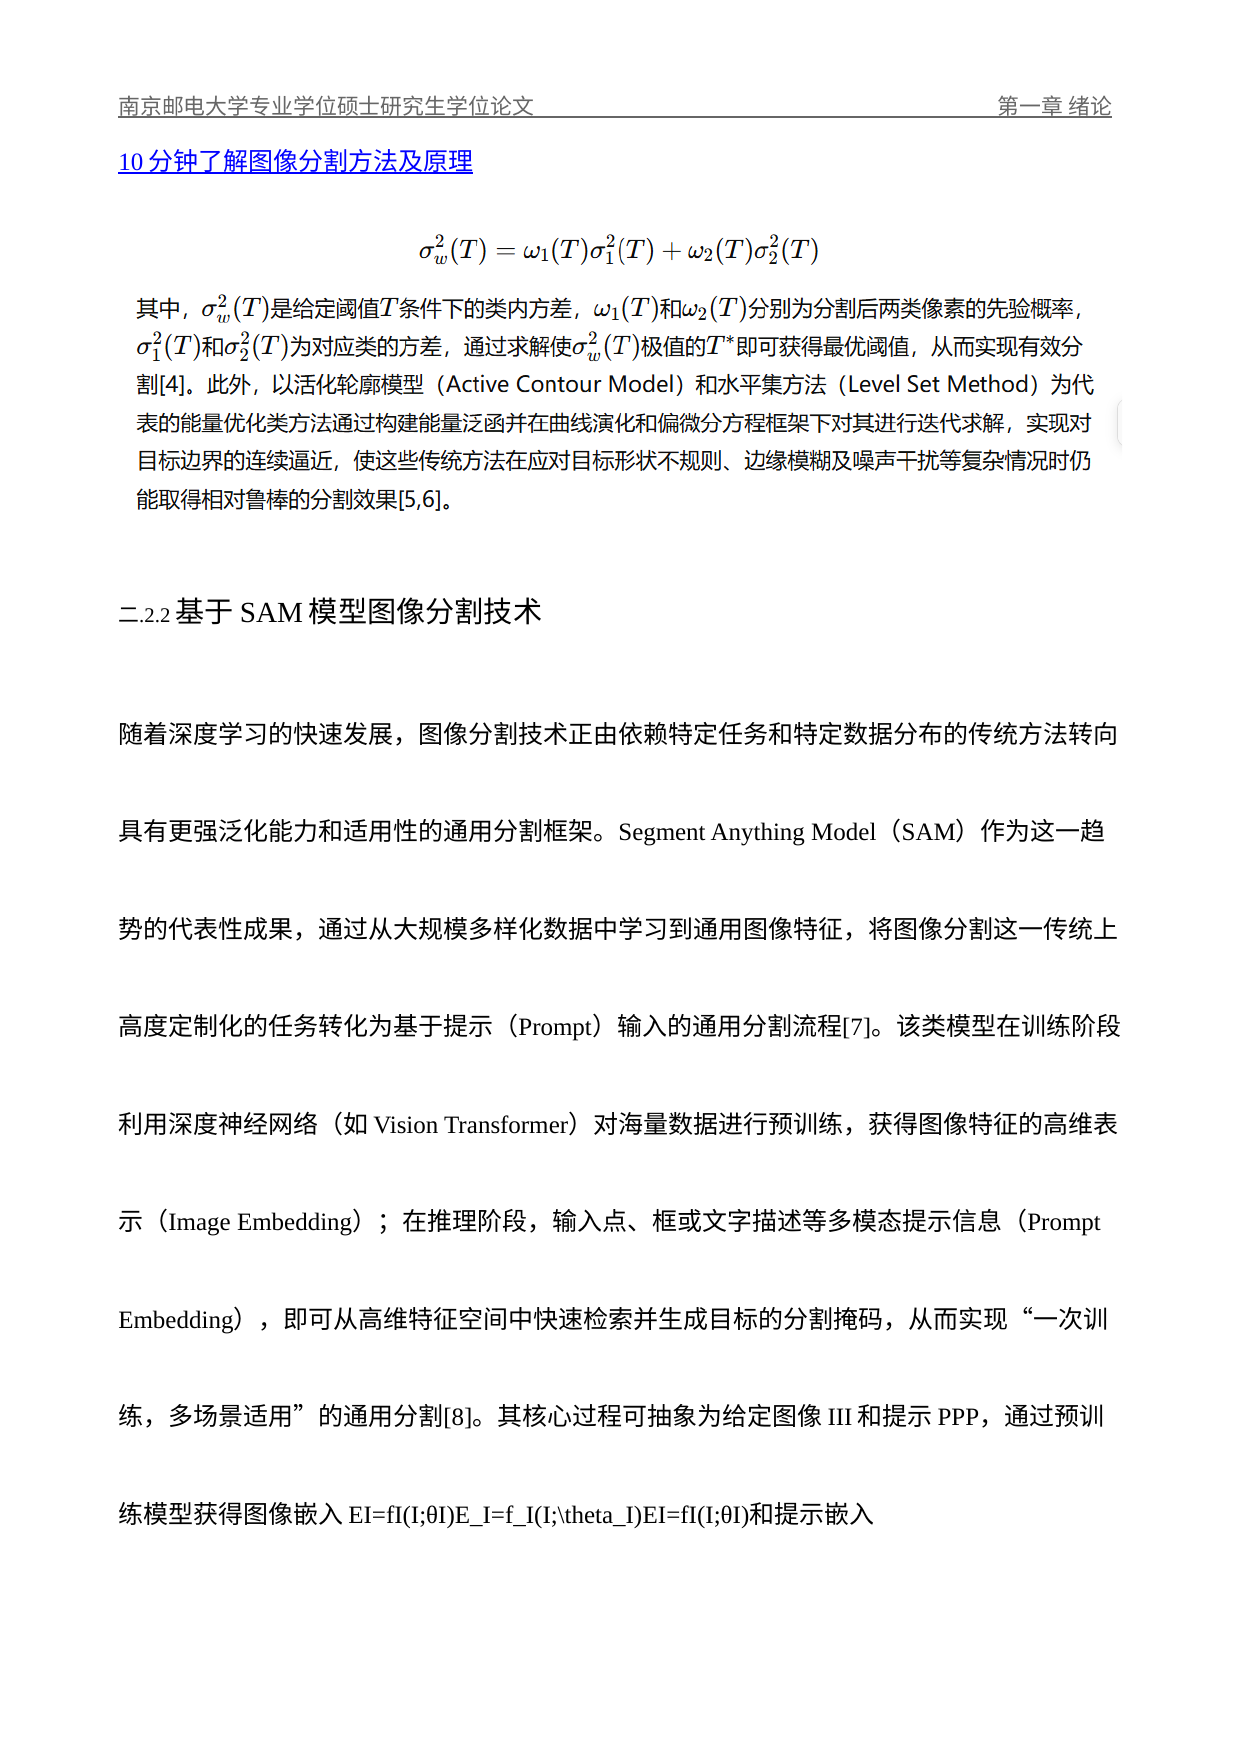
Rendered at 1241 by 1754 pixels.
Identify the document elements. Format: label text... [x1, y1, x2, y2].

text 10分钟了解图像分割方法及原理 [118, 127, 1122, 192]
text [118, 700, 1122, 1545]
picture [118, 223, 1123, 523]
text 基于SAM模型图像分割技术 [118, 577, 1122, 642]
